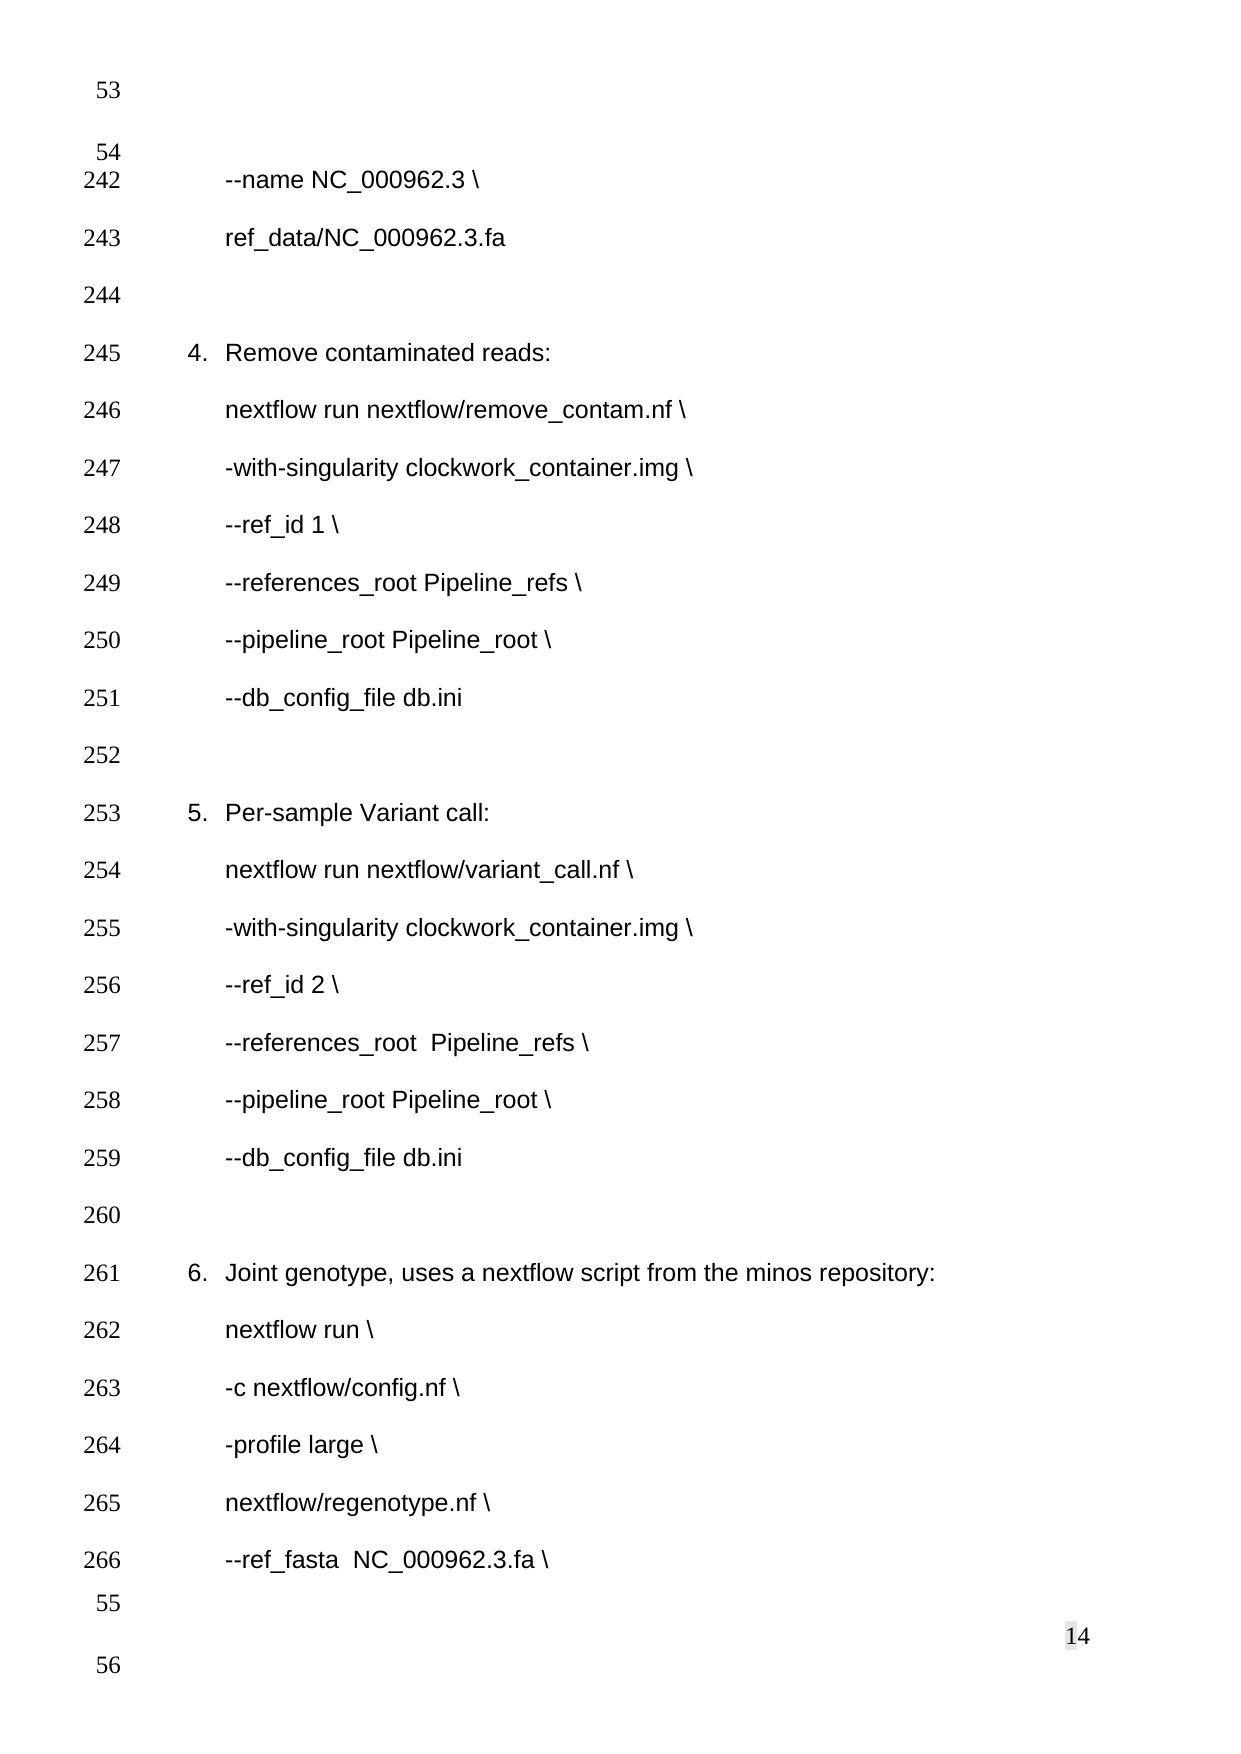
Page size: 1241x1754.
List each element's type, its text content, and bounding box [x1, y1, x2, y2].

list Remove contaminated reads: [187, 338, 1090, 367]
text -with-singularity clockwork_container.img \ [225, 913, 1090, 942]
text -profile large \ [225, 1431, 1090, 1459]
text --references_root Pipeline_refs \ [225, 1028, 1090, 1057]
list Joint genotype, uses a nextflow script from the minos repository: [187, 1258, 1090, 1287]
text --references_root Pipeline_refs \ [225, 568, 1090, 597]
text --pipeline_root Pipeline_root \ [225, 626, 1090, 654]
text --db_config_file db.ini [225, 1143, 1090, 1172]
text nextflow run nextflow/remove_contam.nf \ [225, 396, 1090, 424]
text --db_config_file db.ini [225, 683, 1090, 712]
text nextflow run nextflow/variant_call.nf \ [225, 856, 1090, 884]
text --ref_id 1 \ [225, 511, 1090, 539]
list Per-sample Variant call: [187, 798, 1090, 827]
text -with-singularity clockwork_container.img \ [225, 453, 1090, 482]
text --ref_id 2 \ [225, 971, 1090, 999]
text nextflow run \ [225, 1316, 1090, 1344]
text ref_data/NC_000962.3.fa [225, 223, 1090, 252]
text --name NC_000962.3 \ [225, 166, 1090, 194]
text -c nextflow/config.nf \ [225, 1373, 1090, 1402]
text --ref_fasta NC_000962.3.fa \ [225, 1546, 1090, 1574]
text nextflow/regenotype.nf \ [225, 1488, 1090, 1517]
text --pipeline_root Pipeline_root \ [225, 1086, 1090, 1114]
